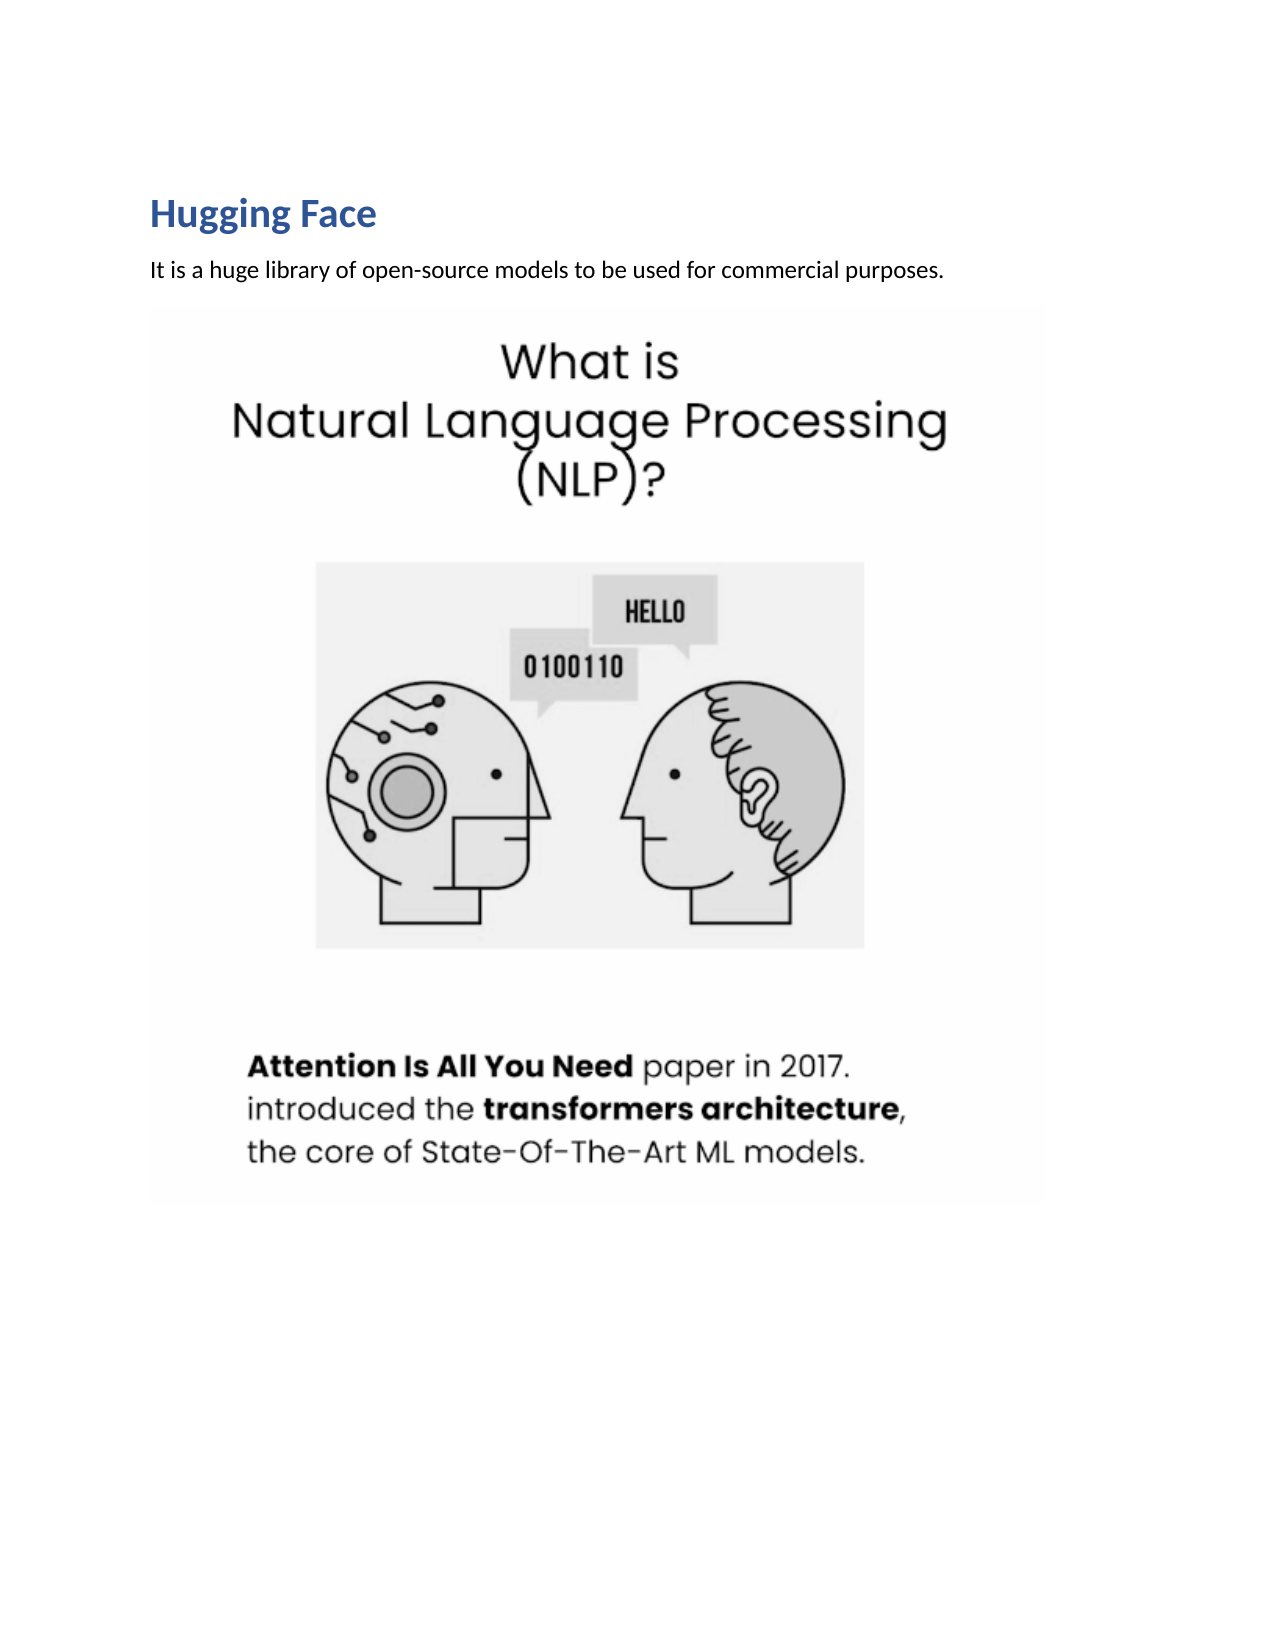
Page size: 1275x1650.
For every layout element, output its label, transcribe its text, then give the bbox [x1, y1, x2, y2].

text It is a huge library of open-source models to be used for commercial purposes. [150, 254, 1125, 285]
picture [150, 306, 1046, 1205]
subtitle Hugging Face [150, 187, 1125, 238]
